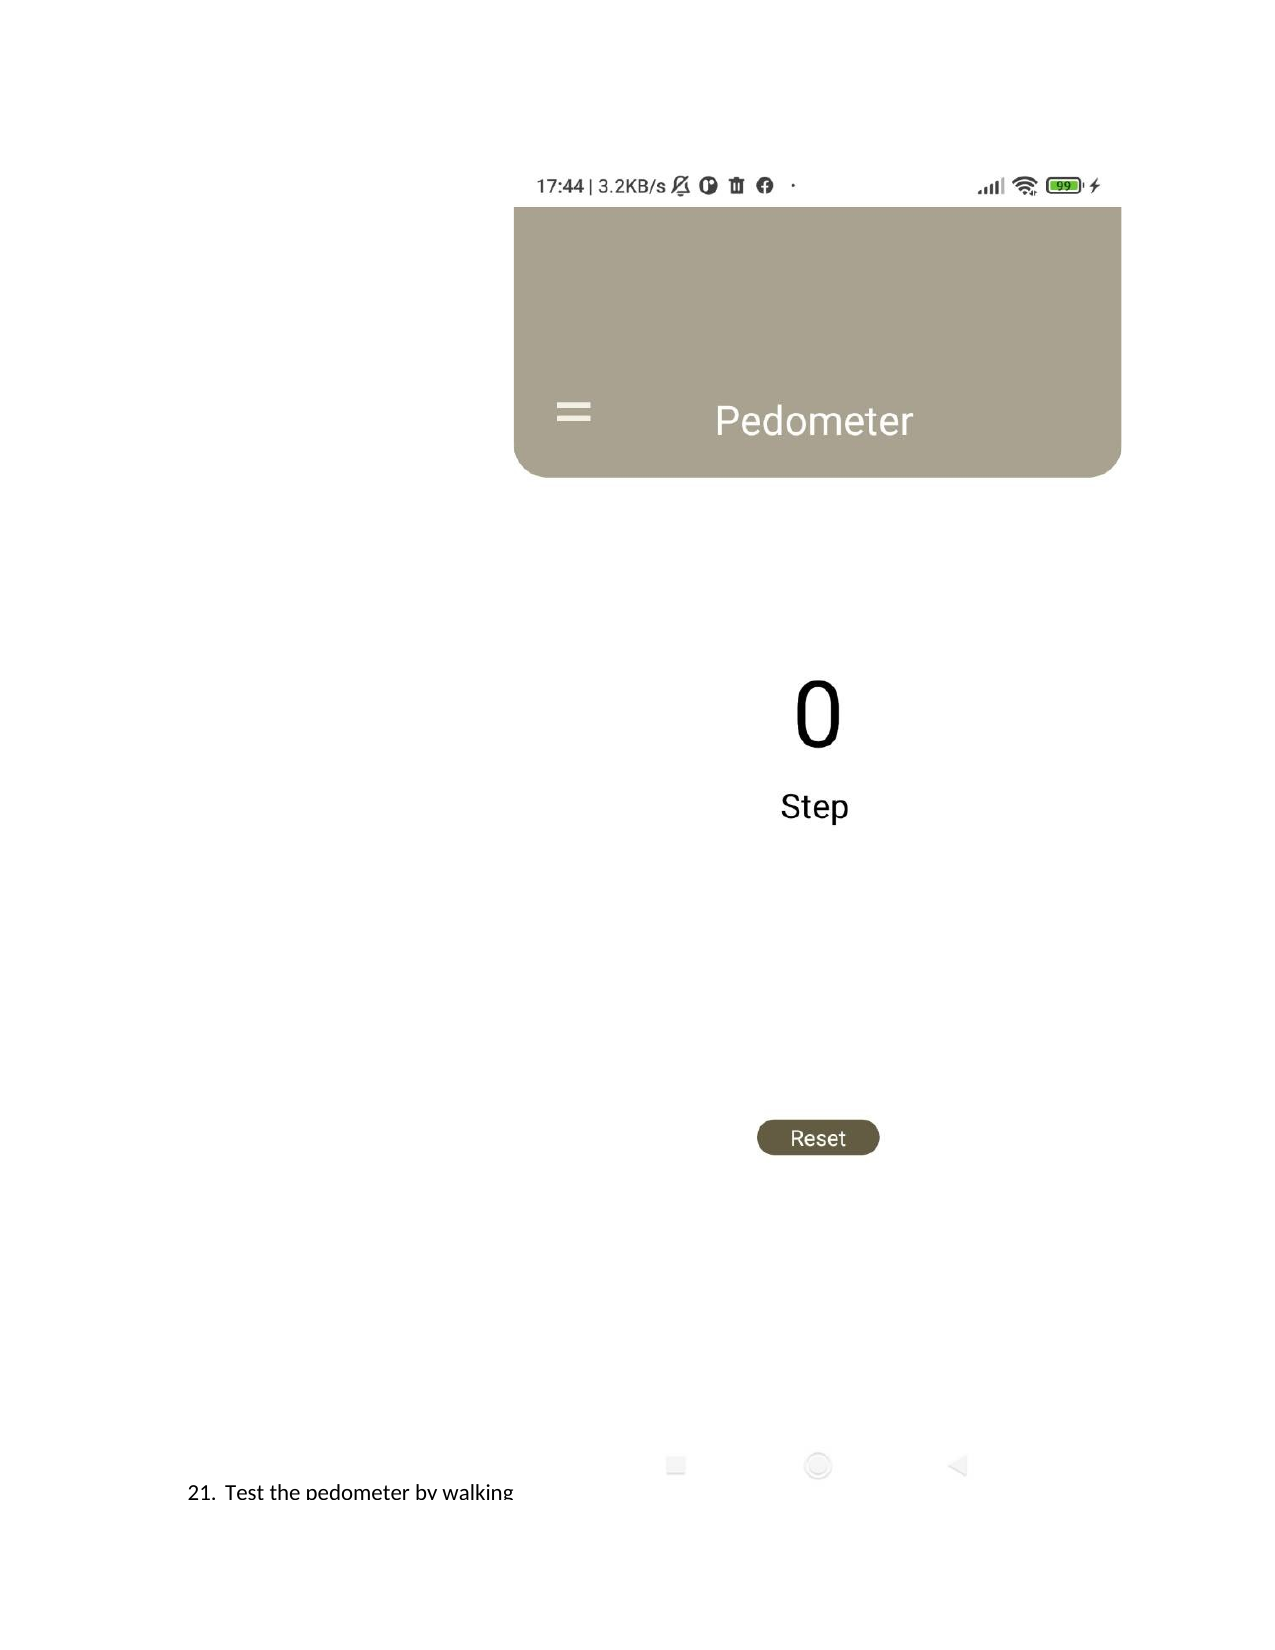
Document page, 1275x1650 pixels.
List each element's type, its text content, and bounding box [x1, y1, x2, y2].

list Test the pedometer by walking [187, 150, 513, 1500]
picture [513, 150, 1122, 1500]
